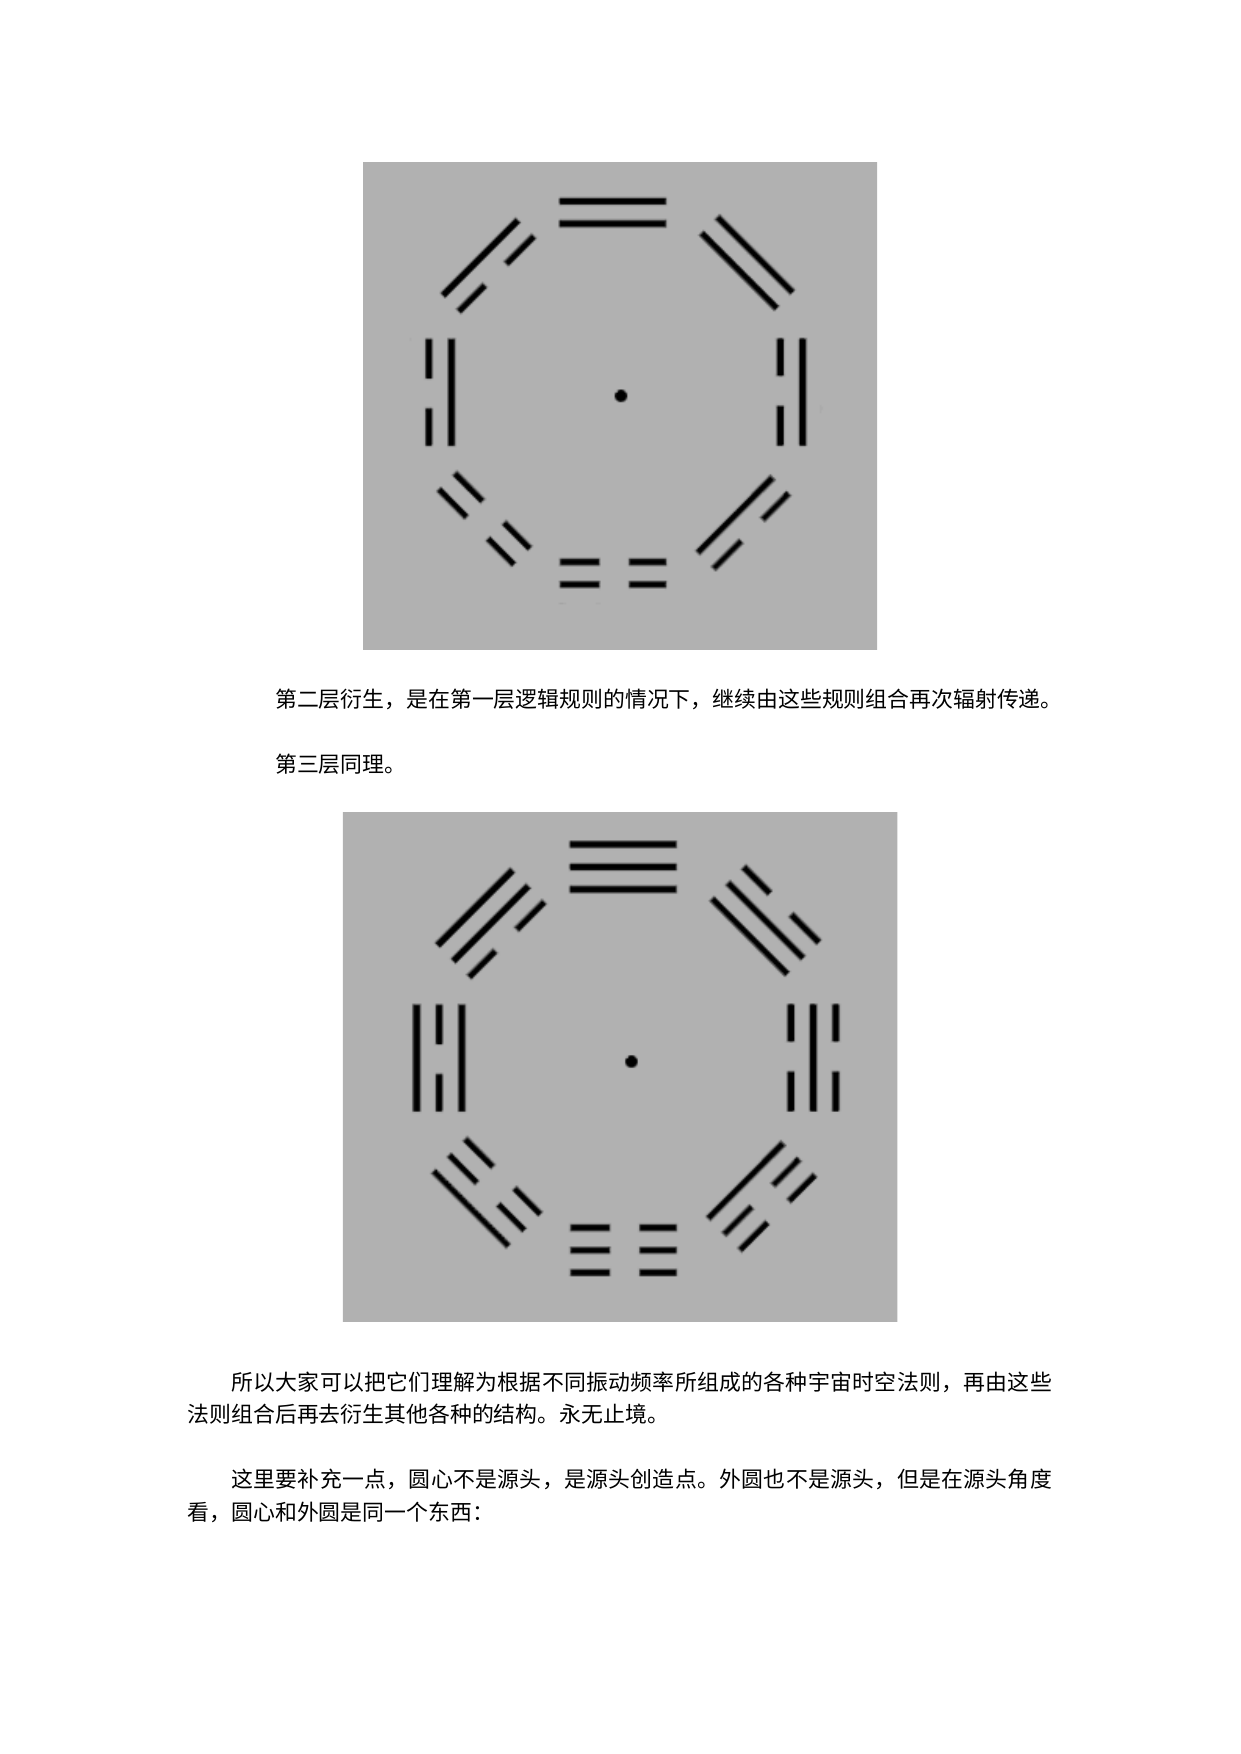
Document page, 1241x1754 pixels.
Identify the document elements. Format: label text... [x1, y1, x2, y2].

text 第二层衍生，是在第一层逻辑规则的情况下，继续由这些规则组合再次辐射传递。 [187, 682, 1053, 714]
picture [363, 162, 878, 650]
text 这里要补充一点，圆心不是源头，是源头创造点。外圆也不是源头，但是在源头角度看，圆心和外圆是同一个东西： [187, 1462, 1053, 1527]
text 第三层同理。 [187, 747, 1053, 779]
picture [342, 812, 898, 1322]
text 所以大家可以把它们理解为根据不同振动频率所组成的各种宇宙时空法则，再由这些法则组合后再去衍生其他各种的结构。永无止境。 [187, 1364, 1053, 1429]
